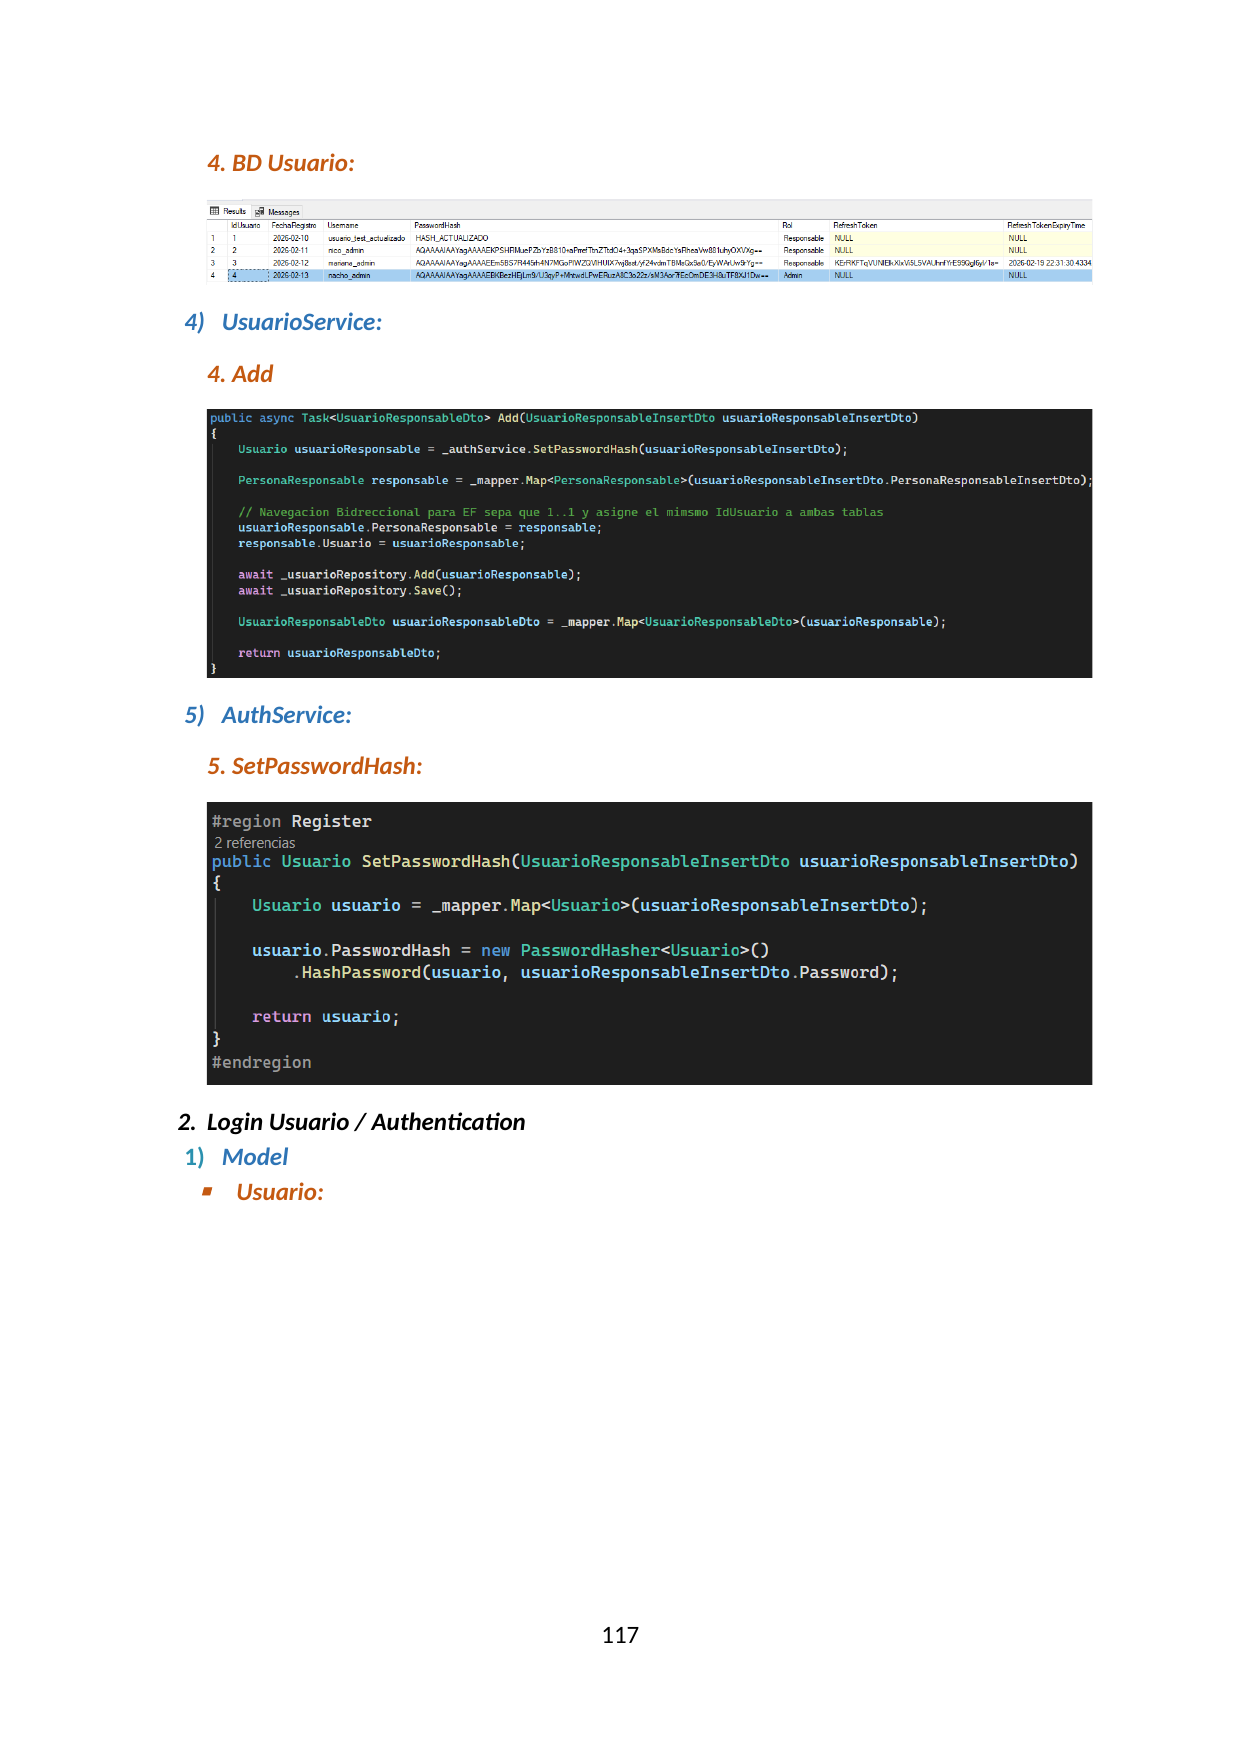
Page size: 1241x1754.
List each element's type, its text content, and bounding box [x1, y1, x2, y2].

picture [206, 802, 1093, 1085]
picture [206, 199, 1093, 285]
list AuthService: [184, 699, 222, 729]
list Usuario: [199, 1176, 1063, 1207]
list Login Usuario / Authentication [177, 1106, 1063, 1137]
text 4. Add [207, 358, 1063, 388]
text 4. BD Usuario: [207, 148, 1063, 178]
text 5. SetPasswordHash: [207, 750, 1063, 781]
list UsuarioService: [184, 306, 222, 337]
picture [206, 409, 1093, 678]
list UsuarioService: [375, 306, 1063, 337]
list AuthService: [345, 699, 1063, 729]
list Model [184, 1141, 1063, 1172]
